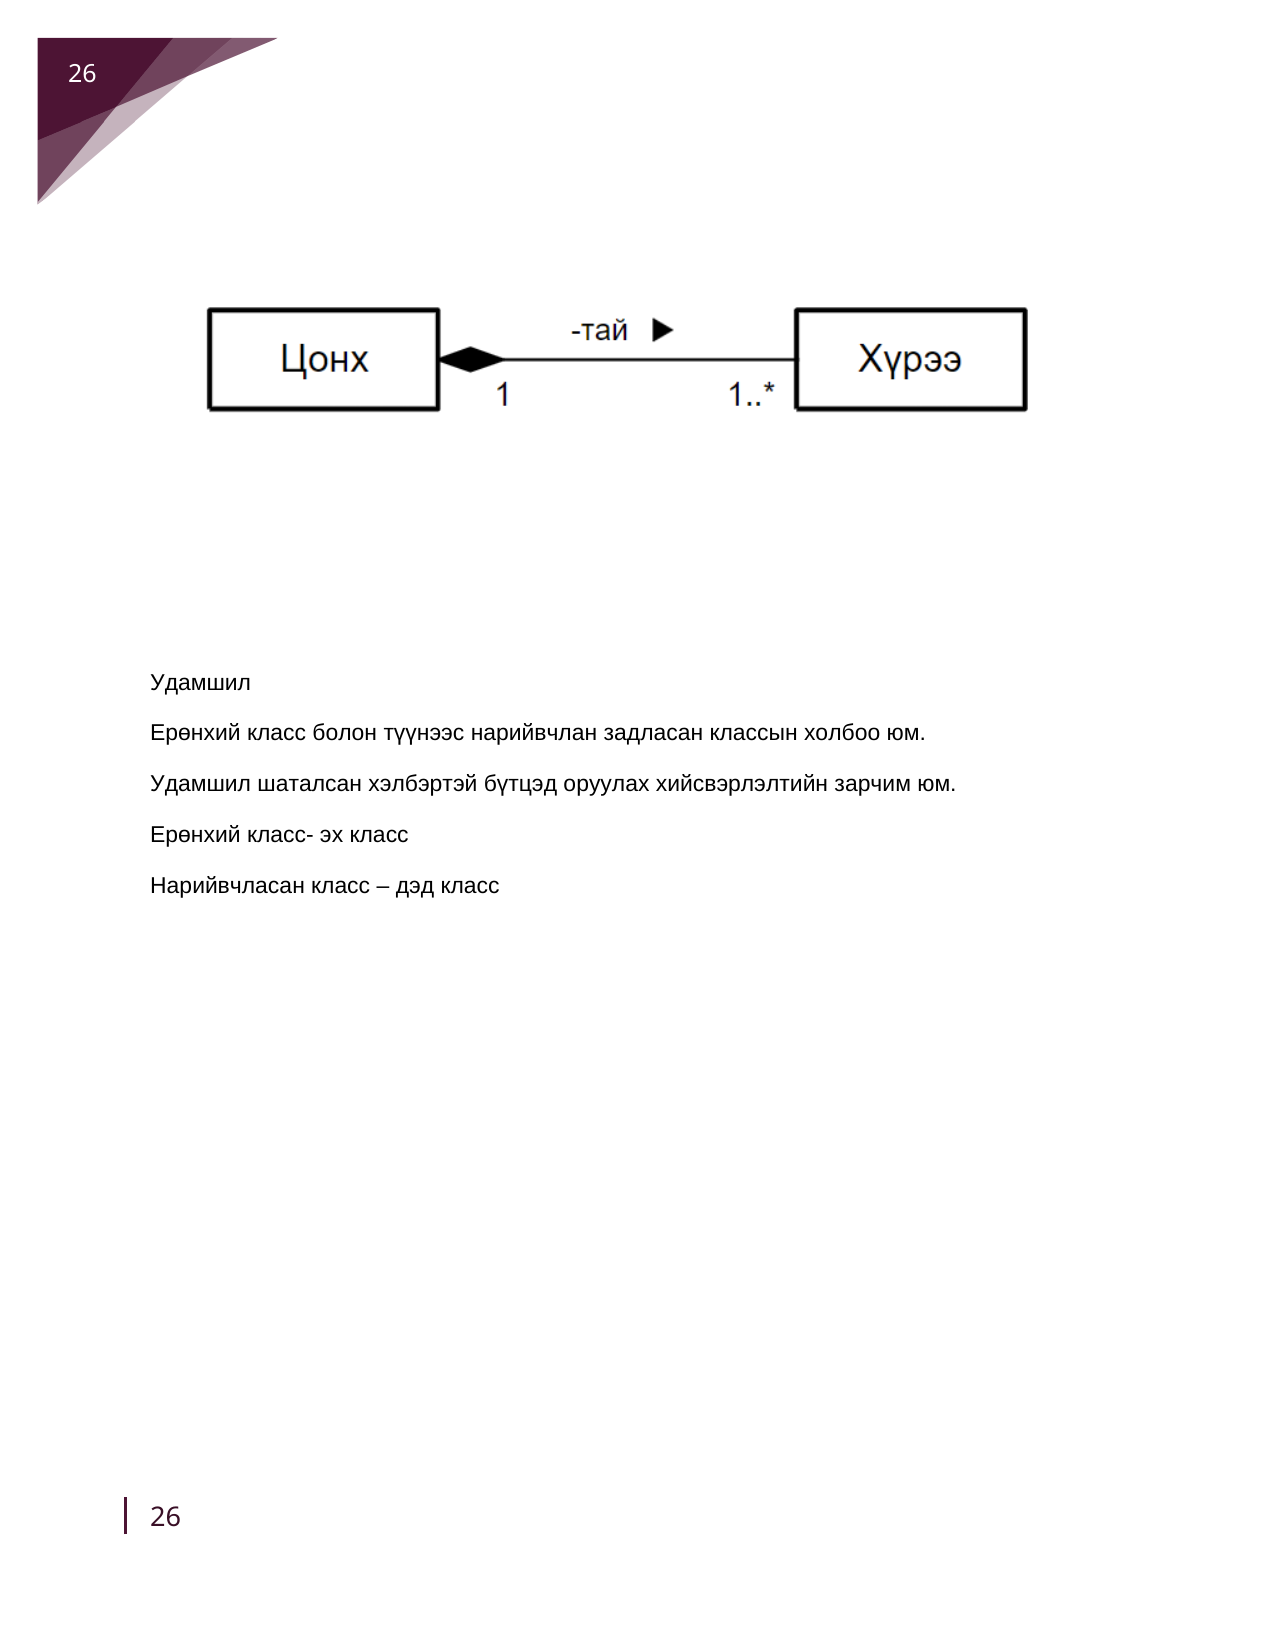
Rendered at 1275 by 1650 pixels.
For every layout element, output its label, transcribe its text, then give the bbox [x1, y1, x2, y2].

text Нарийвчласан класс – дэд класс [150, 872, 1125, 898]
text Удамшил [150, 668, 1125, 695]
text Ерөнхий класс- эх класс [150, 821, 1125, 847]
picture [187, 292, 1078, 440]
text Ерөнхий класс болон түүнээс нарийвчлан задласан классын холбоо юм. [150, 719, 1125, 746]
text Удамшил шаталсан хэлбэртэй бүтцэд оруулах хийсвэрлэлтийн зарчим юм. [150, 770, 1125, 796]
picture [37, 37, 279, 206]
